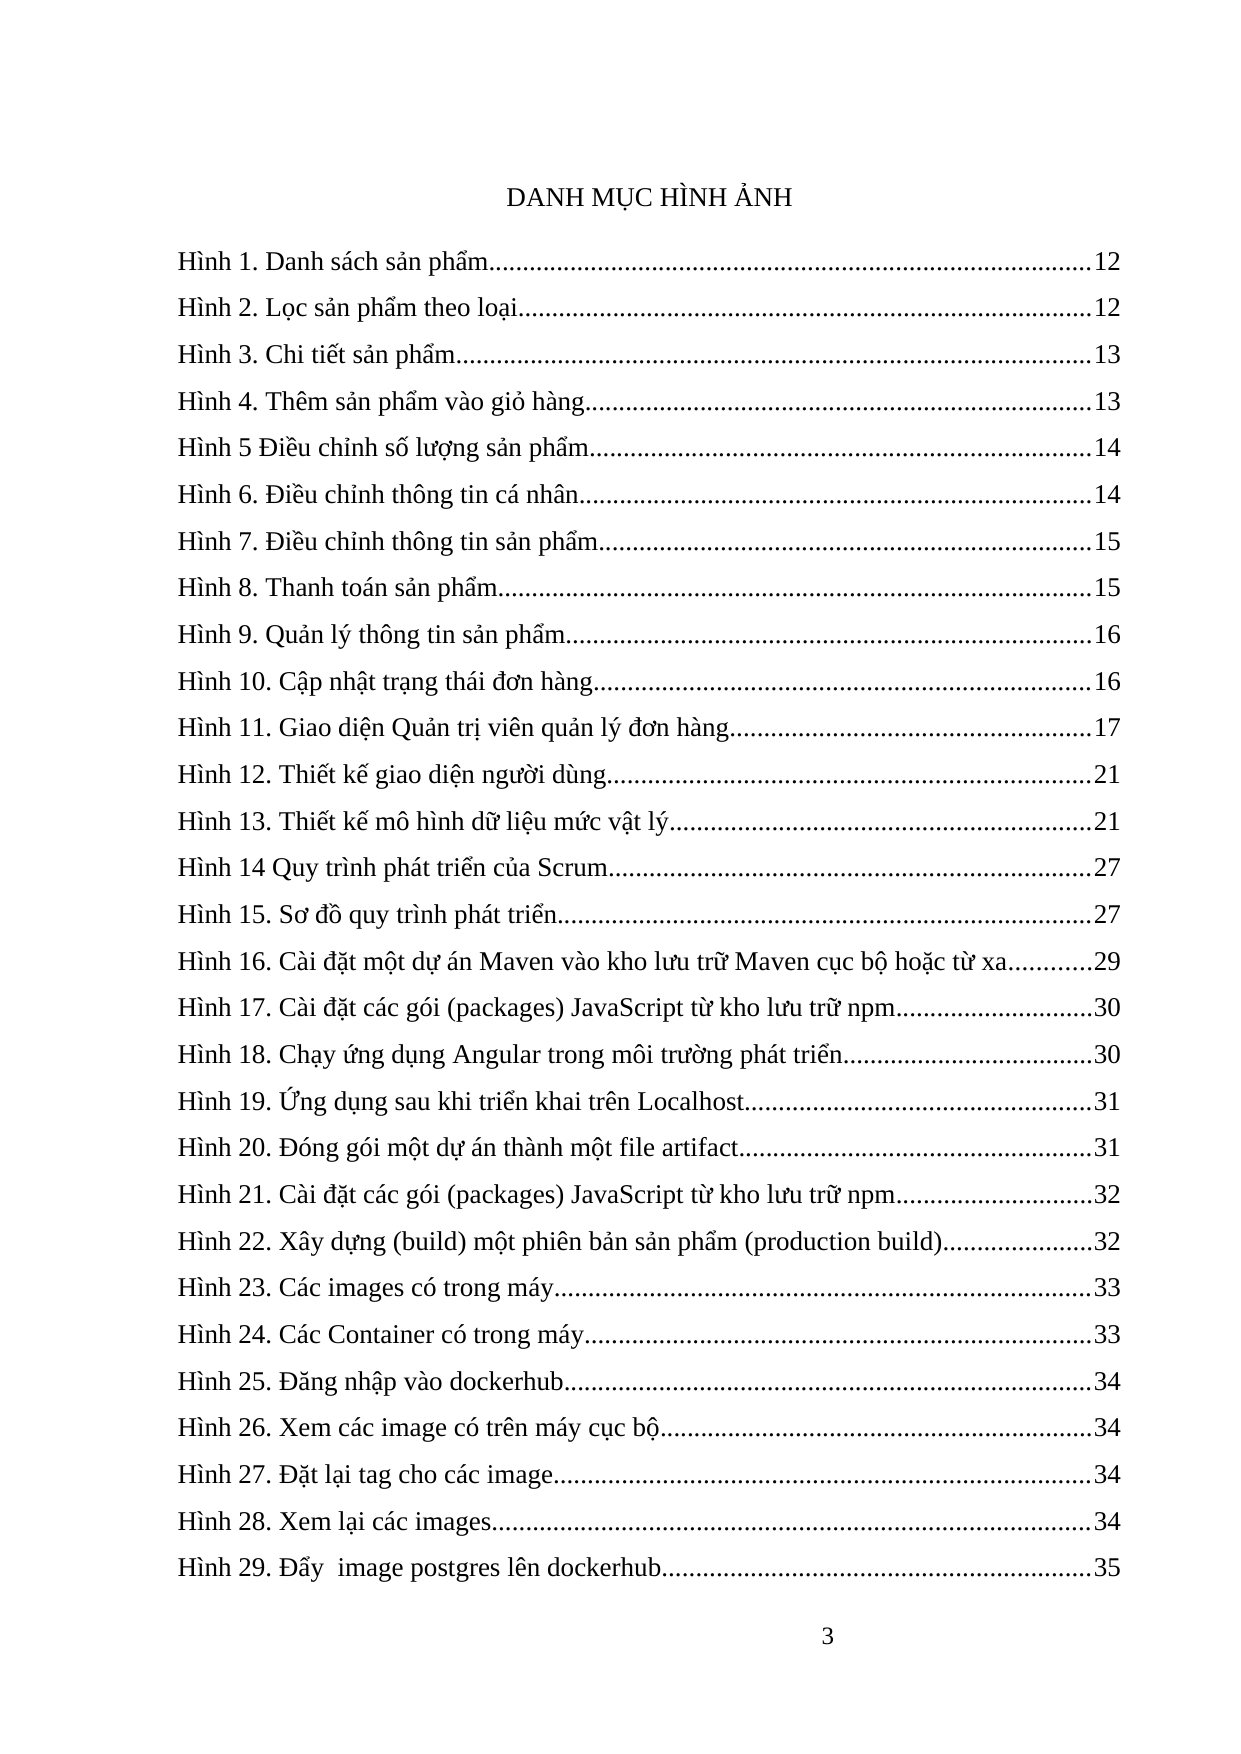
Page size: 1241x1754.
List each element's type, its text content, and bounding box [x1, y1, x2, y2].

text DANH MỤC HÌNH ẢNH [177, 181, 1122, 213]
text Hình 11. Giao diện Quản trị viên quản lý đơn hàng 17 [177, 711, 1122, 743]
text Hình 20. Đóng gói một dự án thành một file artifact 31 [177, 1131, 1122, 1163]
text Hình 28. Xem lại các images 34 [177, 1505, 1122, 1536]
text Hình 29. Đẩy image postgres lên dockerhub 35 [177, 1551, 1122, 1583]
text Hình 10. Cập nhật trạng thái đơn hàng 16 [177, 665, 1122, 696]
text Hình 23. Các images có trong máy 33 [177, 1271, 1122, 1303]
text Hình 26. Xem các image có trên máy cục bộ 34 [177, 1411, 1122, 1443]
text Hình 13. Thiết kế mô hình dữ liệu mức vật lý 21 [177, 805, 1122, 836]
text Hình 14 Quy trình phát triển của Scrum 27 [177, 851, 1122, 883]
text Hình 27. Đặt lại tag cho các image 34 [177, 1458, 1122, 1489]
text Hình 19. Ứng dụng sau khi triển khai trên Localhost 31 [177, 1085, 1122, 1116]
text Hình 15. Sơ đồ quy trình phát triển 27 [177, 898, 1122, 929]
text Hình 25. Đăng nhập vào dockerhub 34 [177, 1365, 1122, 1396]
text Hình 24. Các Container có trong máy 33 [177, 1318, 1122, 1349]
text Hình 2. Lọc sản phẩm theo loại 12 [177, 291, 1122, 323]
text Hình 21. Cài đặt các gói (packages) JavaScript từ kho lưu trữ npm 32 [177, 1178, 1122, 1209]
text Hình 9. Quản lý thông tin sản phẩm 16 [177, 618, 1122, 649]
text Hình 18. Chạy ứng dụng Angular trong môi trường phát triển 30 [177, 1038, 1122, 1069]
text Hình 12. Thiết kế giao diện người dùng 21 [177, 758, 1122, 789]
text Hình 17. Cài đặt các gói (packages) JavaScript từ kho lưu trữ npm 30 [177, 991, 1122, 1023]
text Hình 8. Thanh toán sản phẩm 15 [177, 571, 1122, 603]
text Hình 7. Điều chỉnh thông tin sản phẩm 15 [177, 525, 1122, 556]
text Hình 3. Chi tiết sản phẩm 13 [177, 338, 1122, 369]
text Hình 6. Điều chỉnh thông tin cá nhân 14 [177, 478, 1122, 509]
text Hình 16. Cài đặt một dự án Maven vào kho lưu trữ Maven cục bộ hoặc từ xa 29 [177, 945, 1122, 976]
text Hình 22. Xây dựng (build) một phiên bản sản phẩm (production build) 32 [177, 1225, 1122, 1256]
text Hình 1. Danh sách sản phẩm 12 [177, 245, 1122, 276]
text Hình 4. Thêm sản phẩm vào giỏ hàng 13 [177, 385, 1122, 416]
text Hình 5 Điều chỉnh số lượng sản phẩm 14 [177, 431, 1122, 463]
